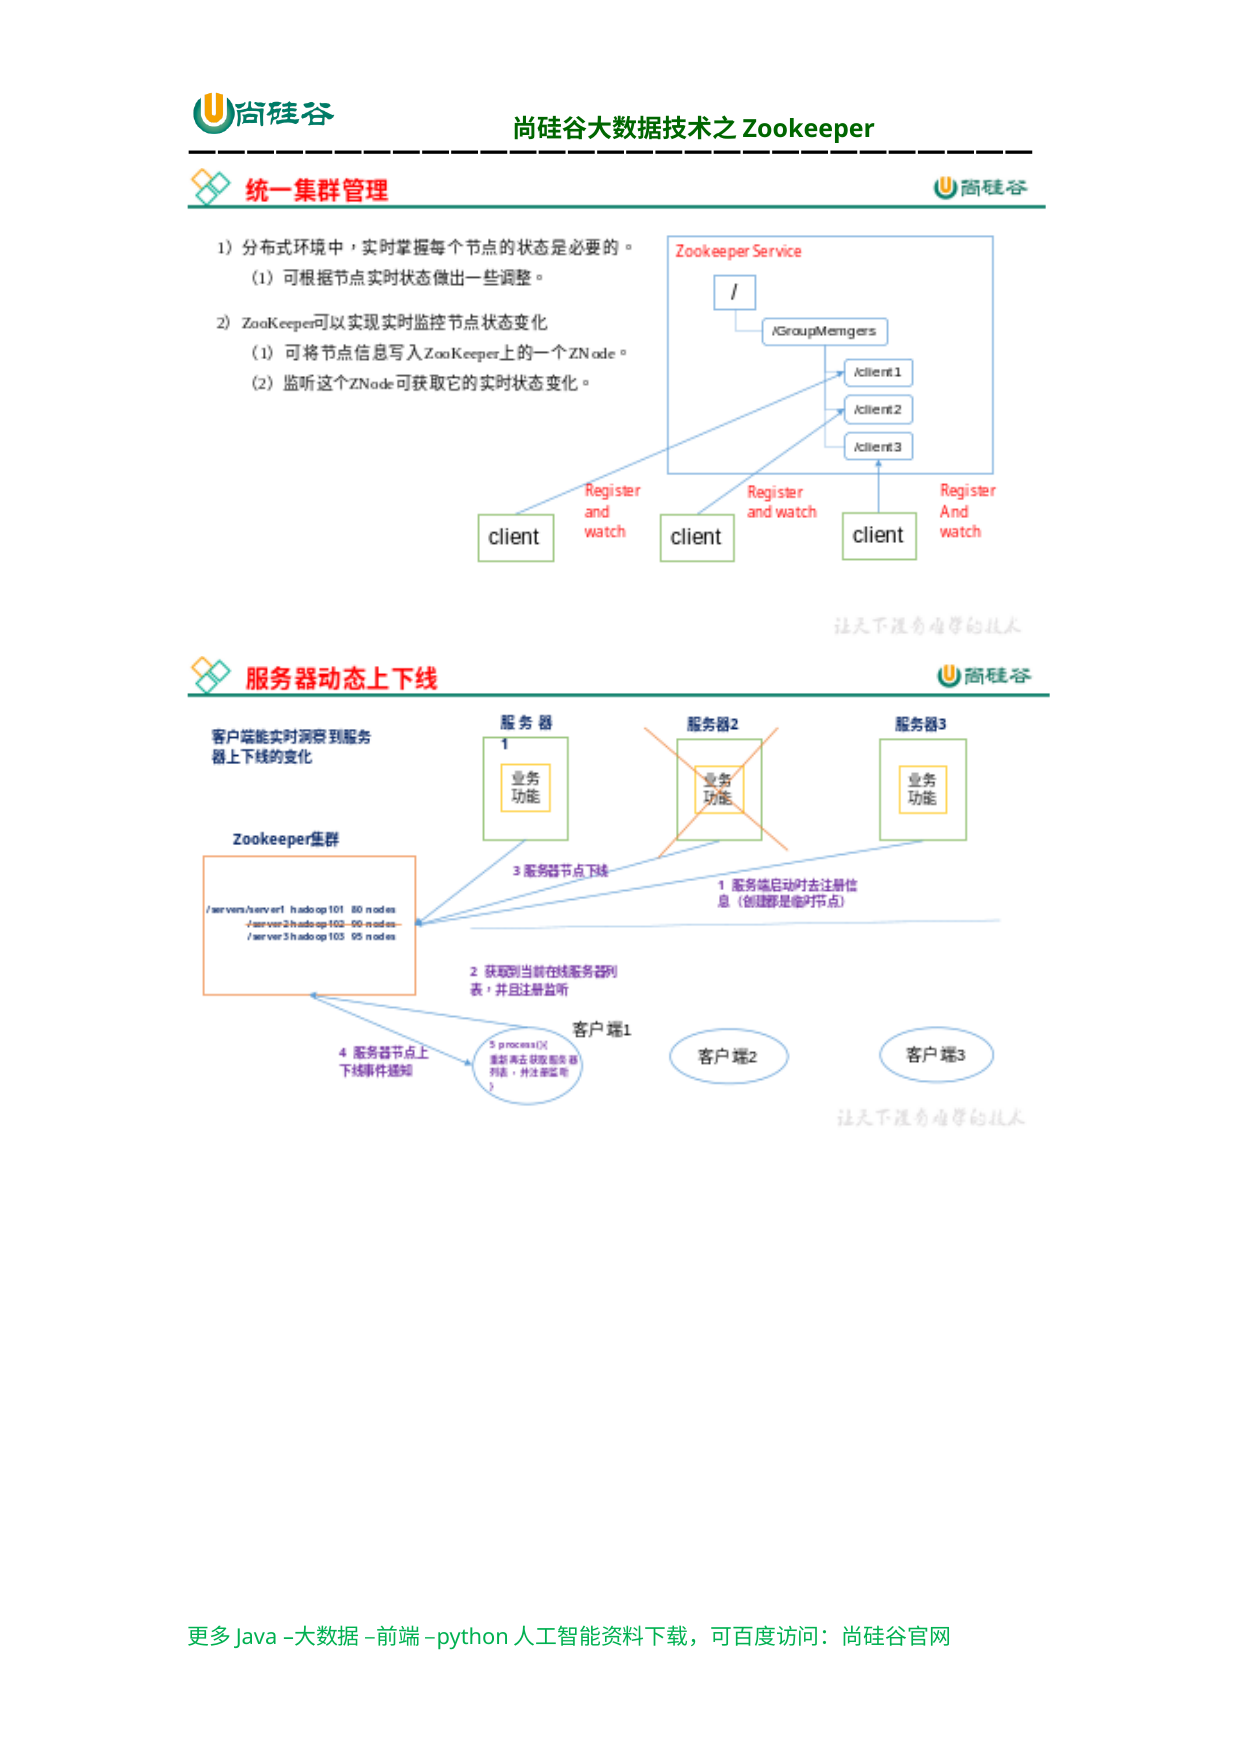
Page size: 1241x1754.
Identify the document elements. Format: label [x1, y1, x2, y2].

picture [187, 88, 338, 138]
